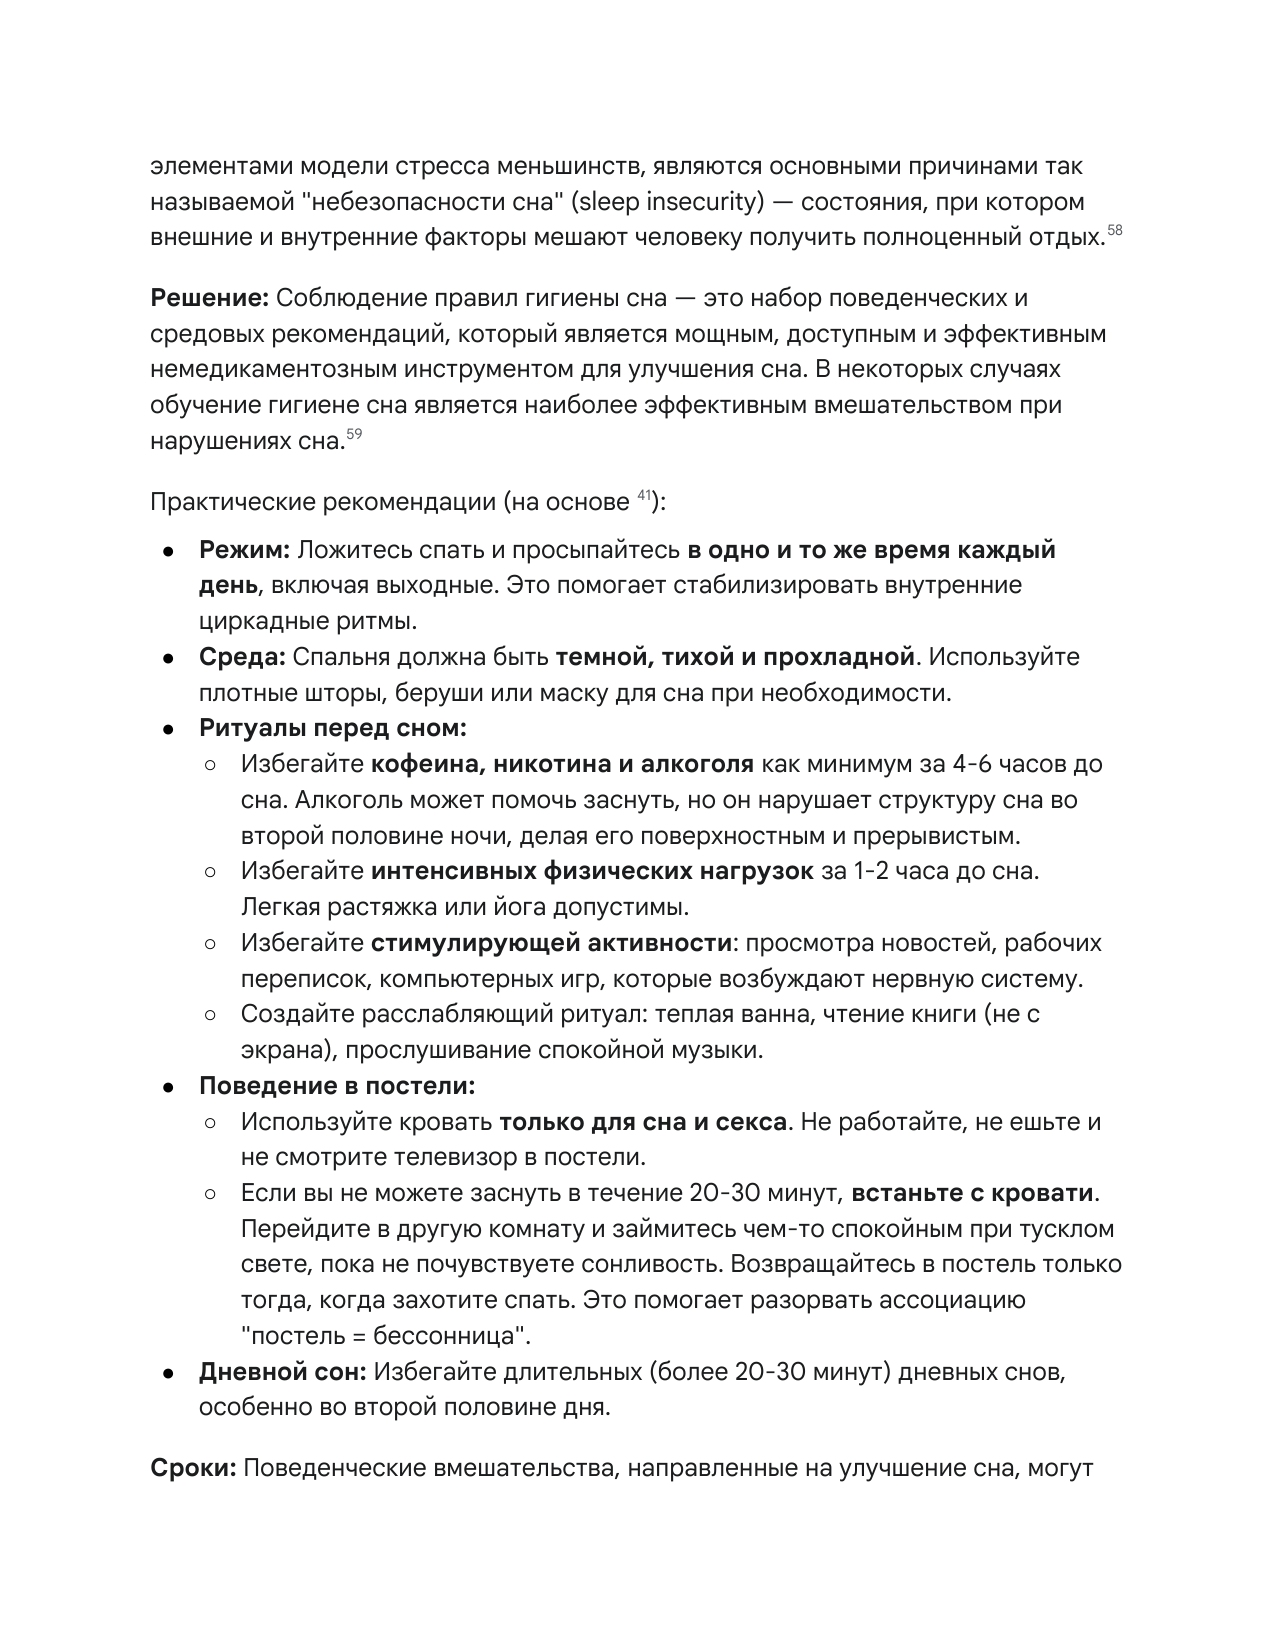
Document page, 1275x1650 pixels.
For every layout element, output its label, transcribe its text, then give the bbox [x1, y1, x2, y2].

list Дневной сон: Избегайте длительных (более 20-30 минут) дневных снов, особенно во второй половине дня. [161, 1356, 1125, 1423]
list Среда: Спальня должна быть темной, тихой и прохладной. Используйте плотные шторы, беруши или маску для сна при необходимости. [161, 641, 1125, 708]
text Практические рекомендации (на основе 41): [150, 486, 1125, 517]
text Решение: Соблюдение правил гигиены сна — это набор поведенческих и средовых рекомендаций, который является мощным, доступным и эффективным немедикаментозным инструментом для улучшения сна. В некоторых случаях обучение гигиене сна является наиболее эффективным вмешательством при нарушениях сна.59 [150, 282, 1125, 456]
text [150, 1452, 1125, 1484]
list Избегайте кофеина, никотина и алкоголя как минимум за 4-6 часов до сна. Алкоголь может помочь заснуть, но он нарушает структуру сна во второй половине ночи, делая его поверхностным и прерывистым. [203, 748, 1125, 851]
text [150, 150, 1125, 253]
list Избегайте интенсивных физических нагрузок за 1-2 часа до сна. Легкая растяжка или йога допустимы. [203, 856, 1125, 923]
list Используйте кровать только для сна и секса. Не работайте, не ешьте и не смотрите телевизор в постели. [203, 1106, 1125, 1173]
list Если вы не можете заснуть в течение 20-30 минут, встаньте с кровати. Перейдите в другую комнату и займитесь чем-то спокойным при тусклом свете, пока не почувствуете сонливость. Возвращайтесь в постель только тогда, когда захотите спать. Это помогает разорвать ассоциацию "постель = бессонница". [203, 1177, 1125, 1351]
list Избегайте стимулирующей активности: просмотра новостей, рабочих переписок, компьютерных игр, которые возбуждают нервную систему. [203, 927, 1125, 994]
list Поведение в постели: [161, 1070, 1125, 1101]
list Режим: Ложитесь спать и просыпайтесь в одно и то же время каждый день, включая выходные. Это помогает стабилизировать внутренние циркадные ритмы. [161, 534, 1125, 637]
list Ритуалы перед сном: [161, 713, 1125, 744]
list Создайте расслабляющий ритуал: теплая ванна, чтение книги (не с экрана), прослушивание спокойной музыки. [203, 998, 1125, 1066]
